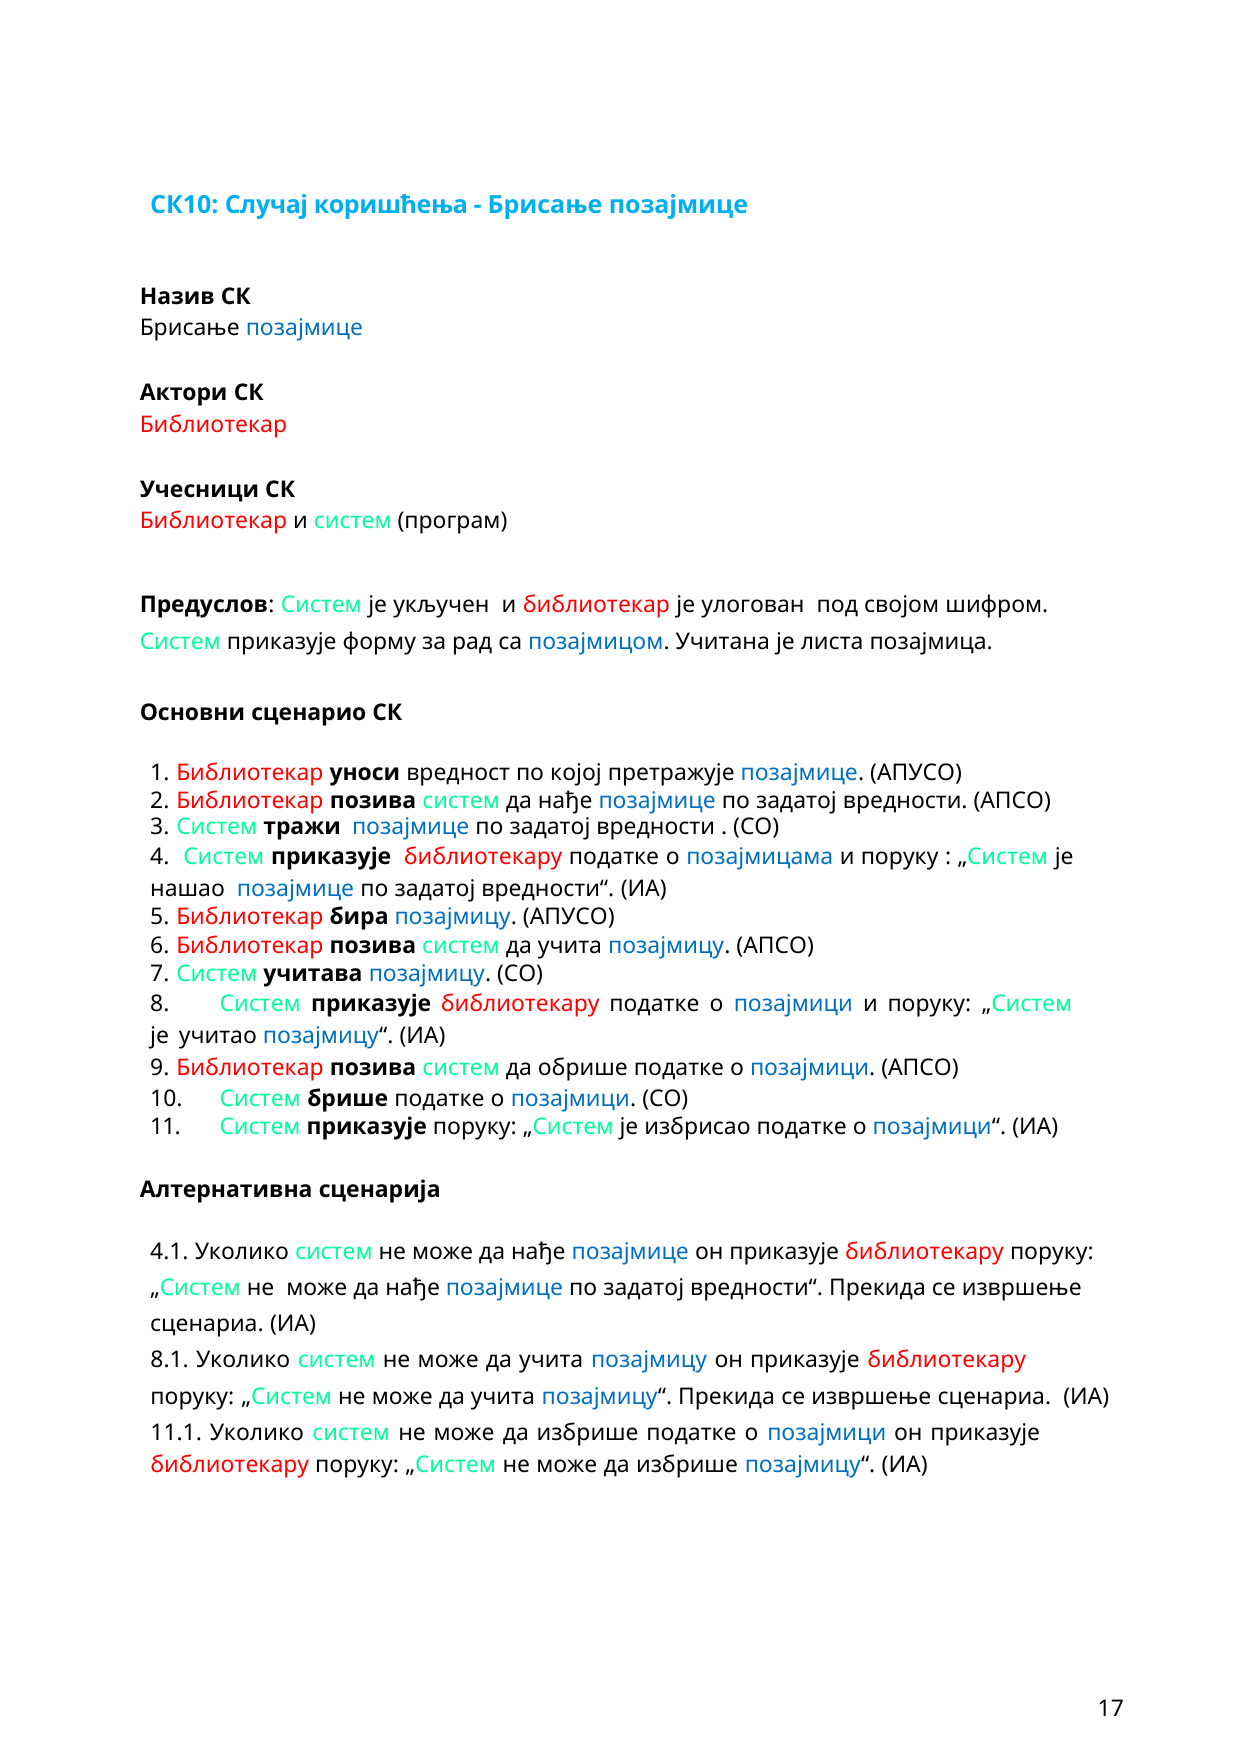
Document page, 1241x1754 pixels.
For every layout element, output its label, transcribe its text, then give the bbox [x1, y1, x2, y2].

text 4.1. Уколико систем не може да нађе позајмице он приказује библиотекару поруку: „Систем не може да нађе позајмице по задатој вредности“. Прекида се извршење сценариа. (ИА) [150, 1235, 1123, 1338]
text Назив СК [139, 280, 1123, 311]
list Библиотекар бира позајмицу. (АПУСО) [150, 904, 1123, 929]
list Систем тражи позајмице по задатој вредности . (СО) [150, 814, 1123, 840]
list Библиотекар уноси вредност по којој претражује позајмице. (АПУСО) [150, 756, 1123, 788]
text Брисање позајмице [139, 311, 1123, 342]
list Систем учитава позајмицу. (СО) [150, 961, 1123, 987]
text 8.1. Уколико систем не може да учита позајмицу он приказује библиотекару поруку: „Систем не може да учита позајмицу“. Прекида се извршење сценариа. (ИА) [150, 1343, 1111, 1411]
list Систем приказује библиотекару податке о позајмици и поруку: „Систем је учитао позајмицу“. (ИА) [150, 987, 1091, 1050]
text Предуслов: Систем је укључен и библиотекар је улогован под својом шифром. Систем приказује форму за рад са позајмицом. Учитана је листа позајмица. [139, 588, 1123, 656]
list Систем брише податке о позајмици. (СО) [150, 1082, 857, 1113]
list Систем приказује библиотекару податке о позајмицама и поруку : „Систем је нашао позајмице по задатој вредности“. (ИА) [150, 840, 1114, 904]
text Алтернативна сценарија [139, 1173, 1123, 1204]
text Актори СК [139, 376, 1123, 407]
text Основни сценарио СК [139, 696, 1123, 727]
text Библиотекар [139, 407, 1123, 439]
subtitle СК10: Случај коришћења - Брисање позајмице [150, 187, 1123, 221]
list Библиотекар позива систем да обрише податке о позајмици. (АПСО) [150, 1051, 1114, 1082]
text Учесници СК [139, 473, 1123, 504]
list Библиотекар позива систем да нађе позајмице по задатој вредности. (АПСО) [150, 788, 1123, 814]
text Библиотекар и систем (програм) [139, 504, 1123, 535]
list Систем приказује поруку: „Систем је избрисао податке о позајмици“. (ИА) [150, 1113, 1123, 1139]
text 11.1. Уколико систем не може да избрише податке о позајмици он приказује библиотекару поруку: „Систем не може да избрише позајмицу“. (ИА) [150, 1416, 1123, 1479]
list Библиотекар позива систем да учита позајмицу. (АПСО) [150, 929, 1123, 960]
